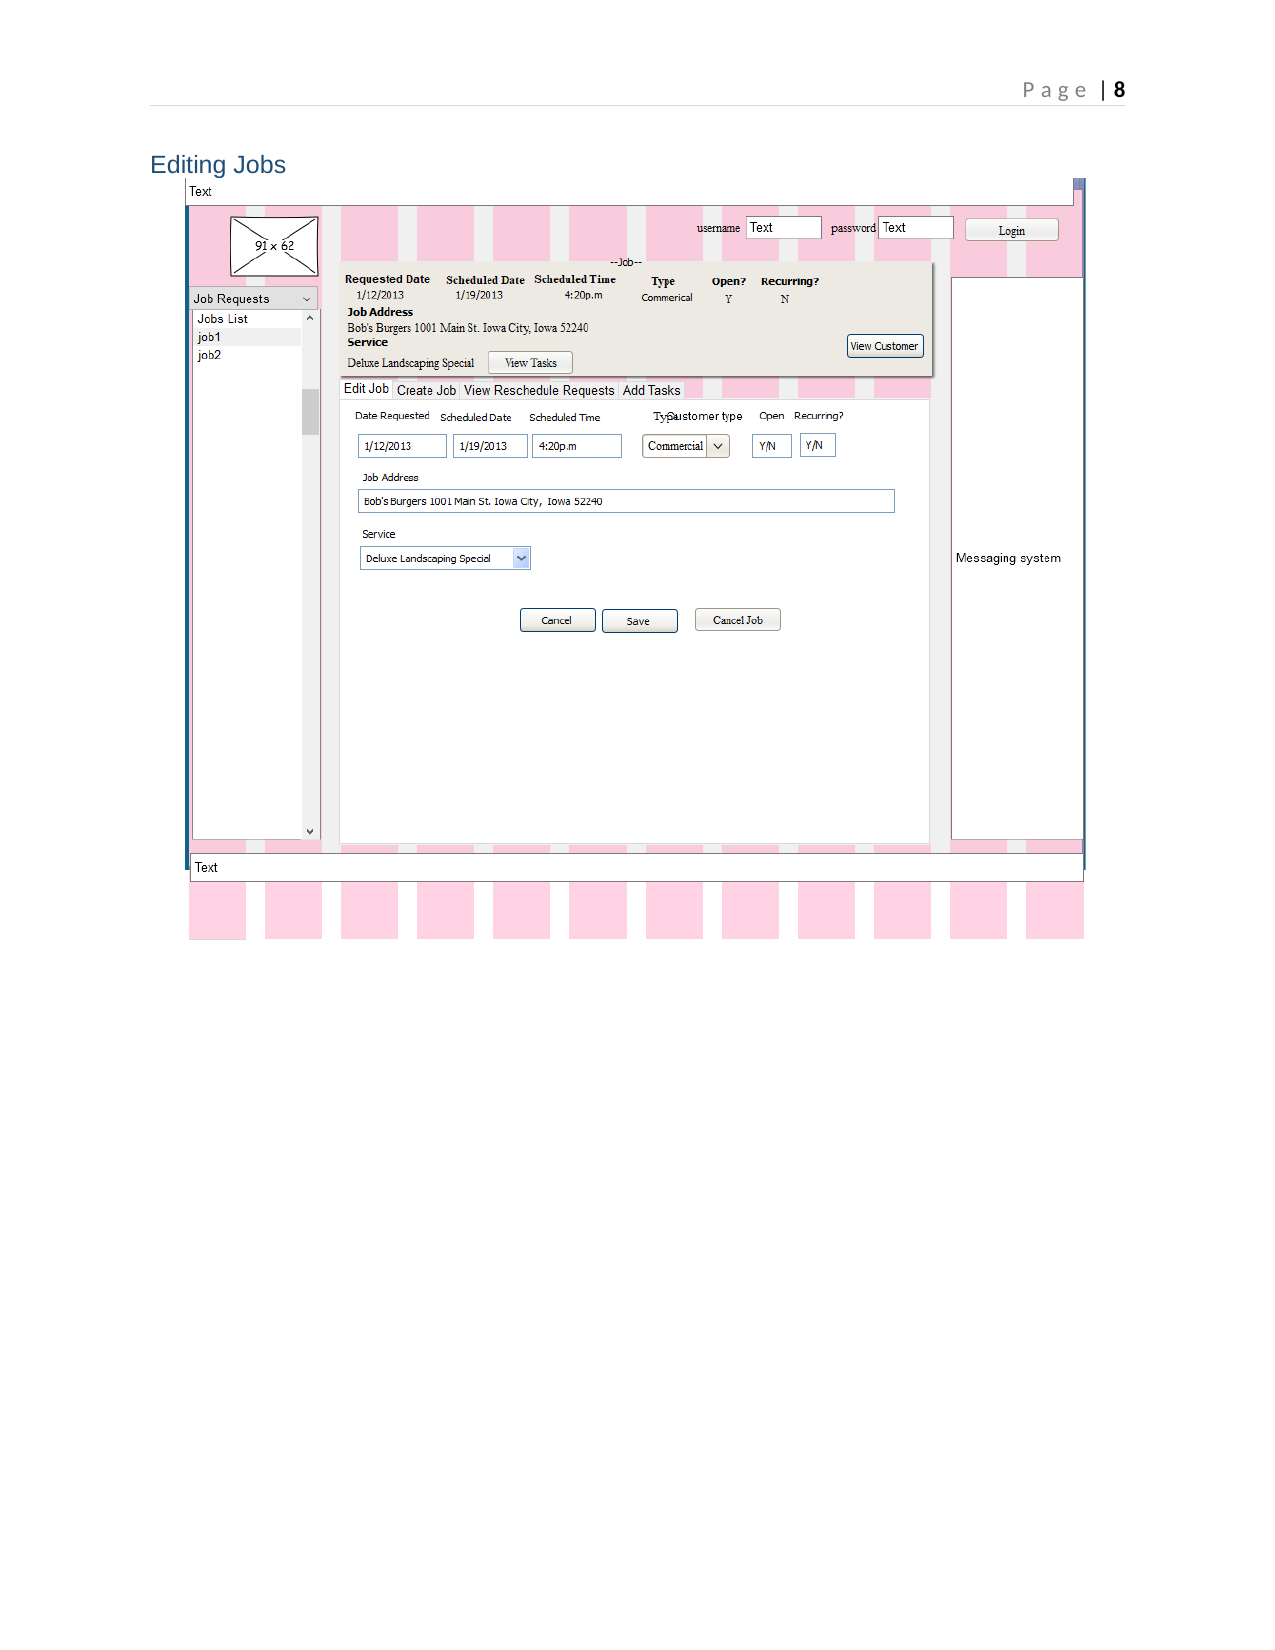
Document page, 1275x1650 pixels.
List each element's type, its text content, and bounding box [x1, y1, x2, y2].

subtitle Editing Jobs [150, 150, 1125, 178]
picture [150, 178, 1125, 940]
